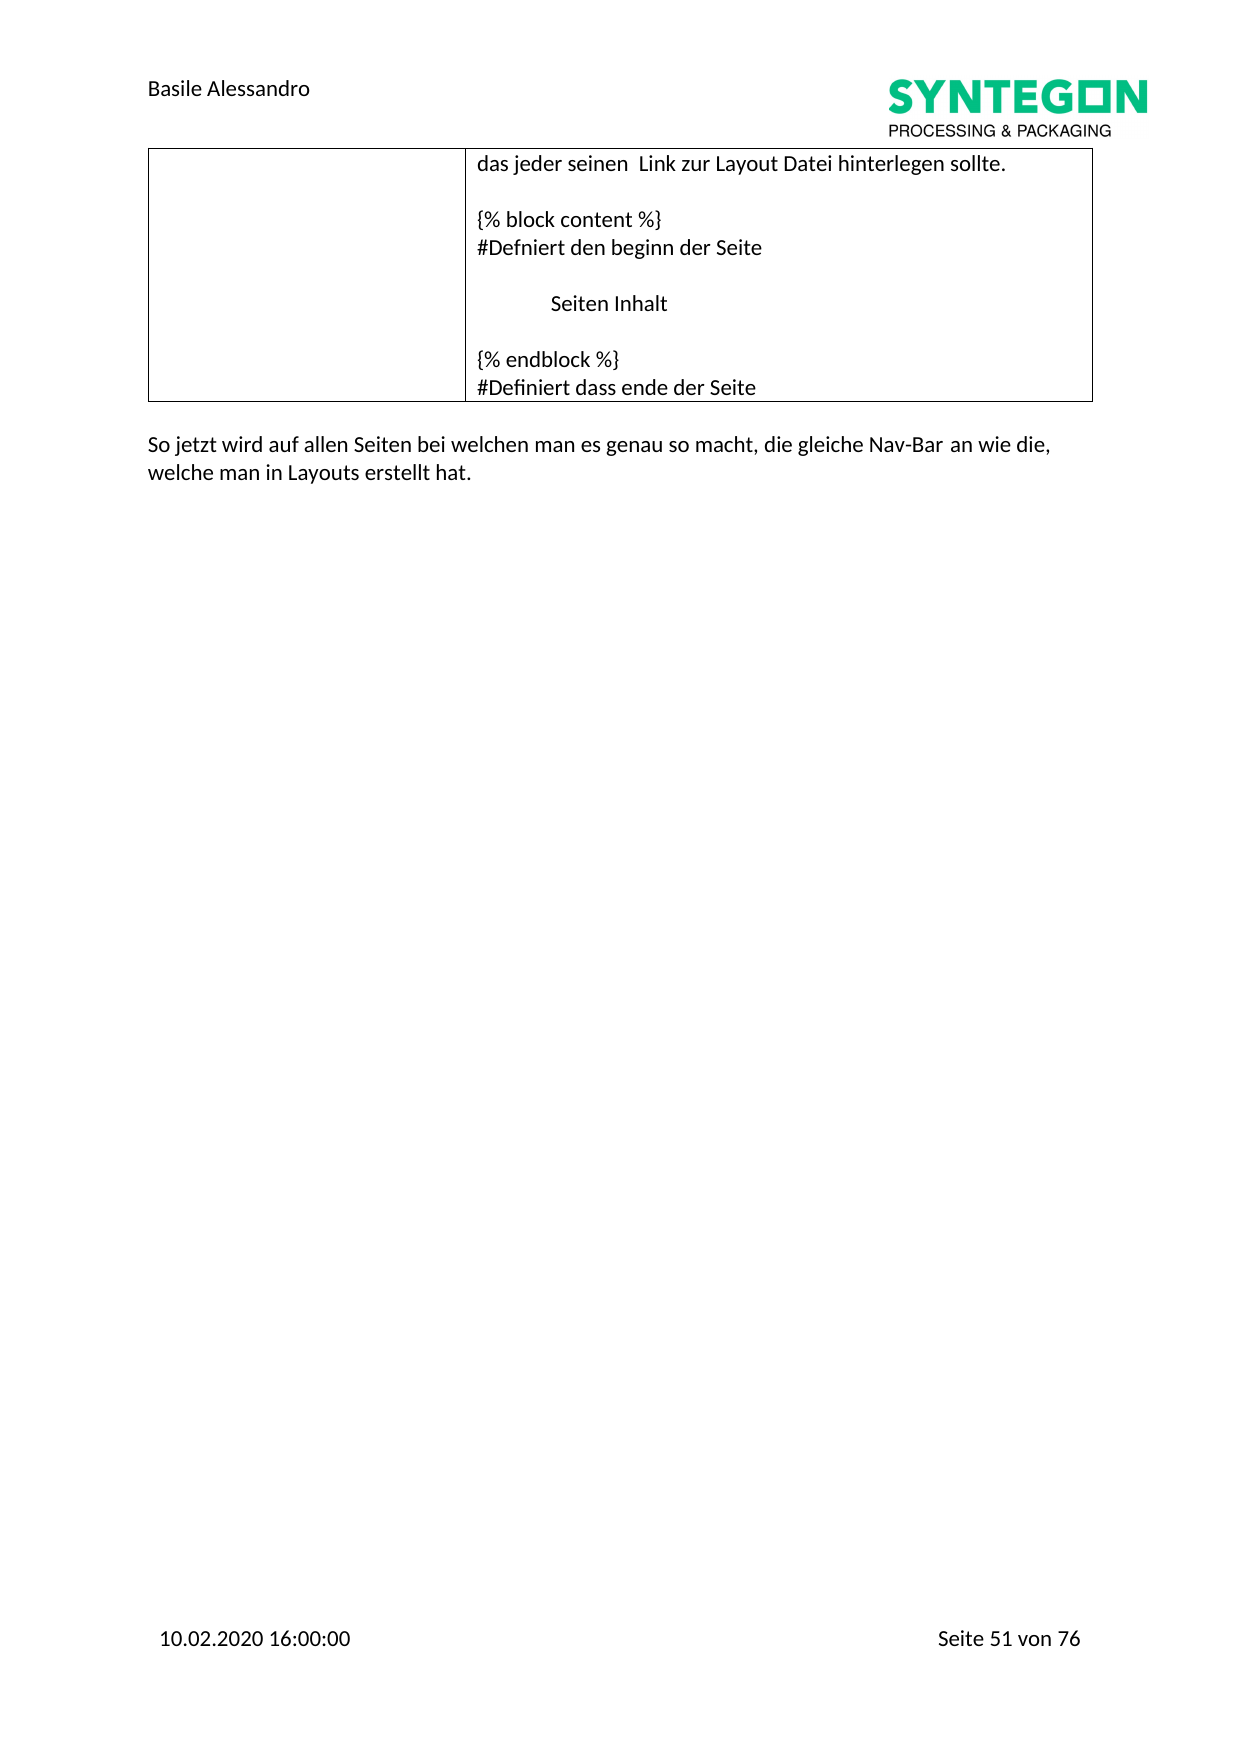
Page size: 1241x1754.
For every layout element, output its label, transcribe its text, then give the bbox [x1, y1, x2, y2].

picture [889, 75, 1149, 139]
text So jetzt wird auf allen Seiten bei welchen man es genau so macht, die gleiche Nav-Bar an wie die, welche man in Layouts erstellt hat. [148, 430, 1092, 486]
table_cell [149, 149, 465, 401]
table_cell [466, 149, 1092, 401]
